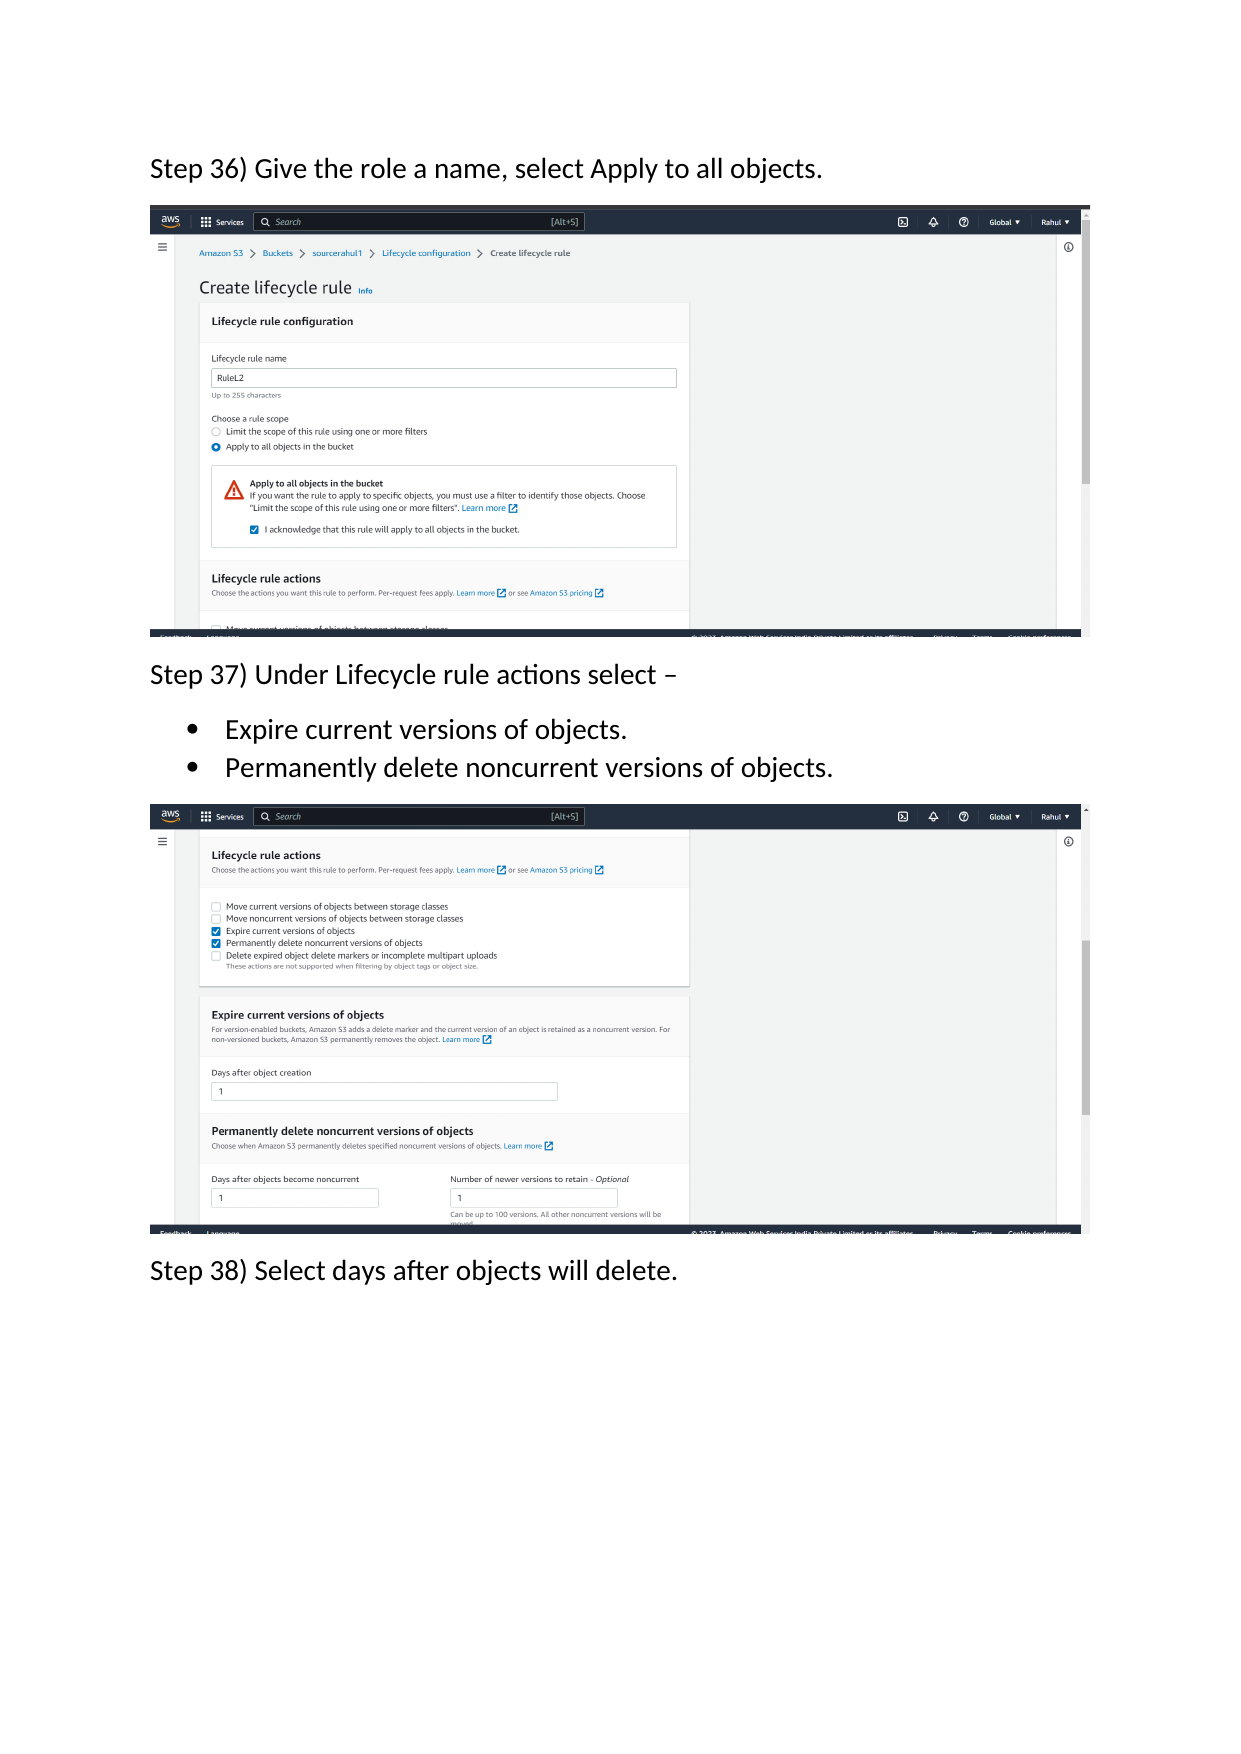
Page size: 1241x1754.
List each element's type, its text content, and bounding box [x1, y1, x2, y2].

picture [150, 804, 1091, 1234]
text Step 37) Under Lifecycle rule actions select – [150, 656, 1090, 691]
text Step 36) Give the role a name, select Apply to all objects. [150, 150, 1090, 186]
list Permanently delete noncurrent versions of objects. [187, 749, 1090, 785]
picture [150, 205, 1091, 637]
list Expire current versions of objects. [187, 711, 1090, 747]
text Step 38) Select days after objects will delete. [150, 1252, 1090, 1288]
